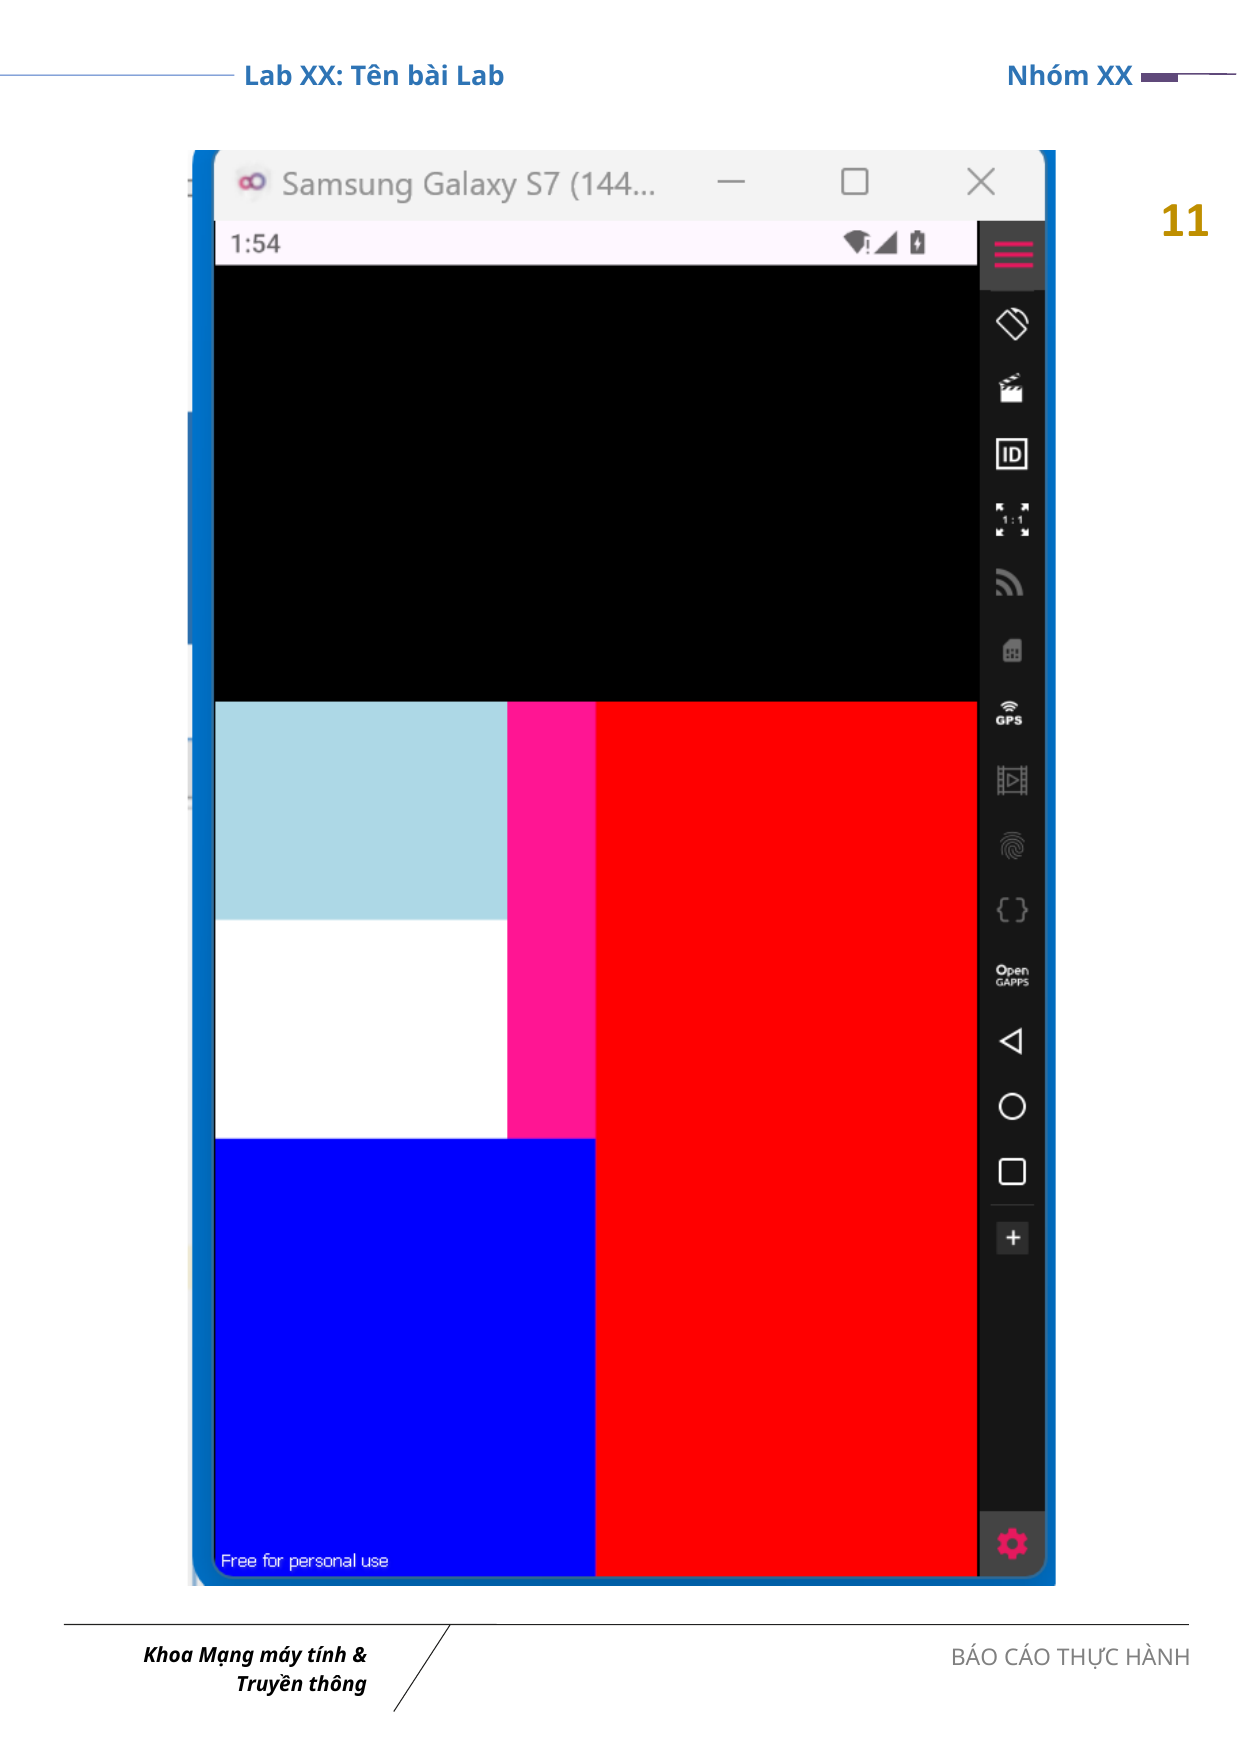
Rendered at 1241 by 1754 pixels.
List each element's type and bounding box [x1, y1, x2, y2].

picture [187, 150, 1056, 1586]
